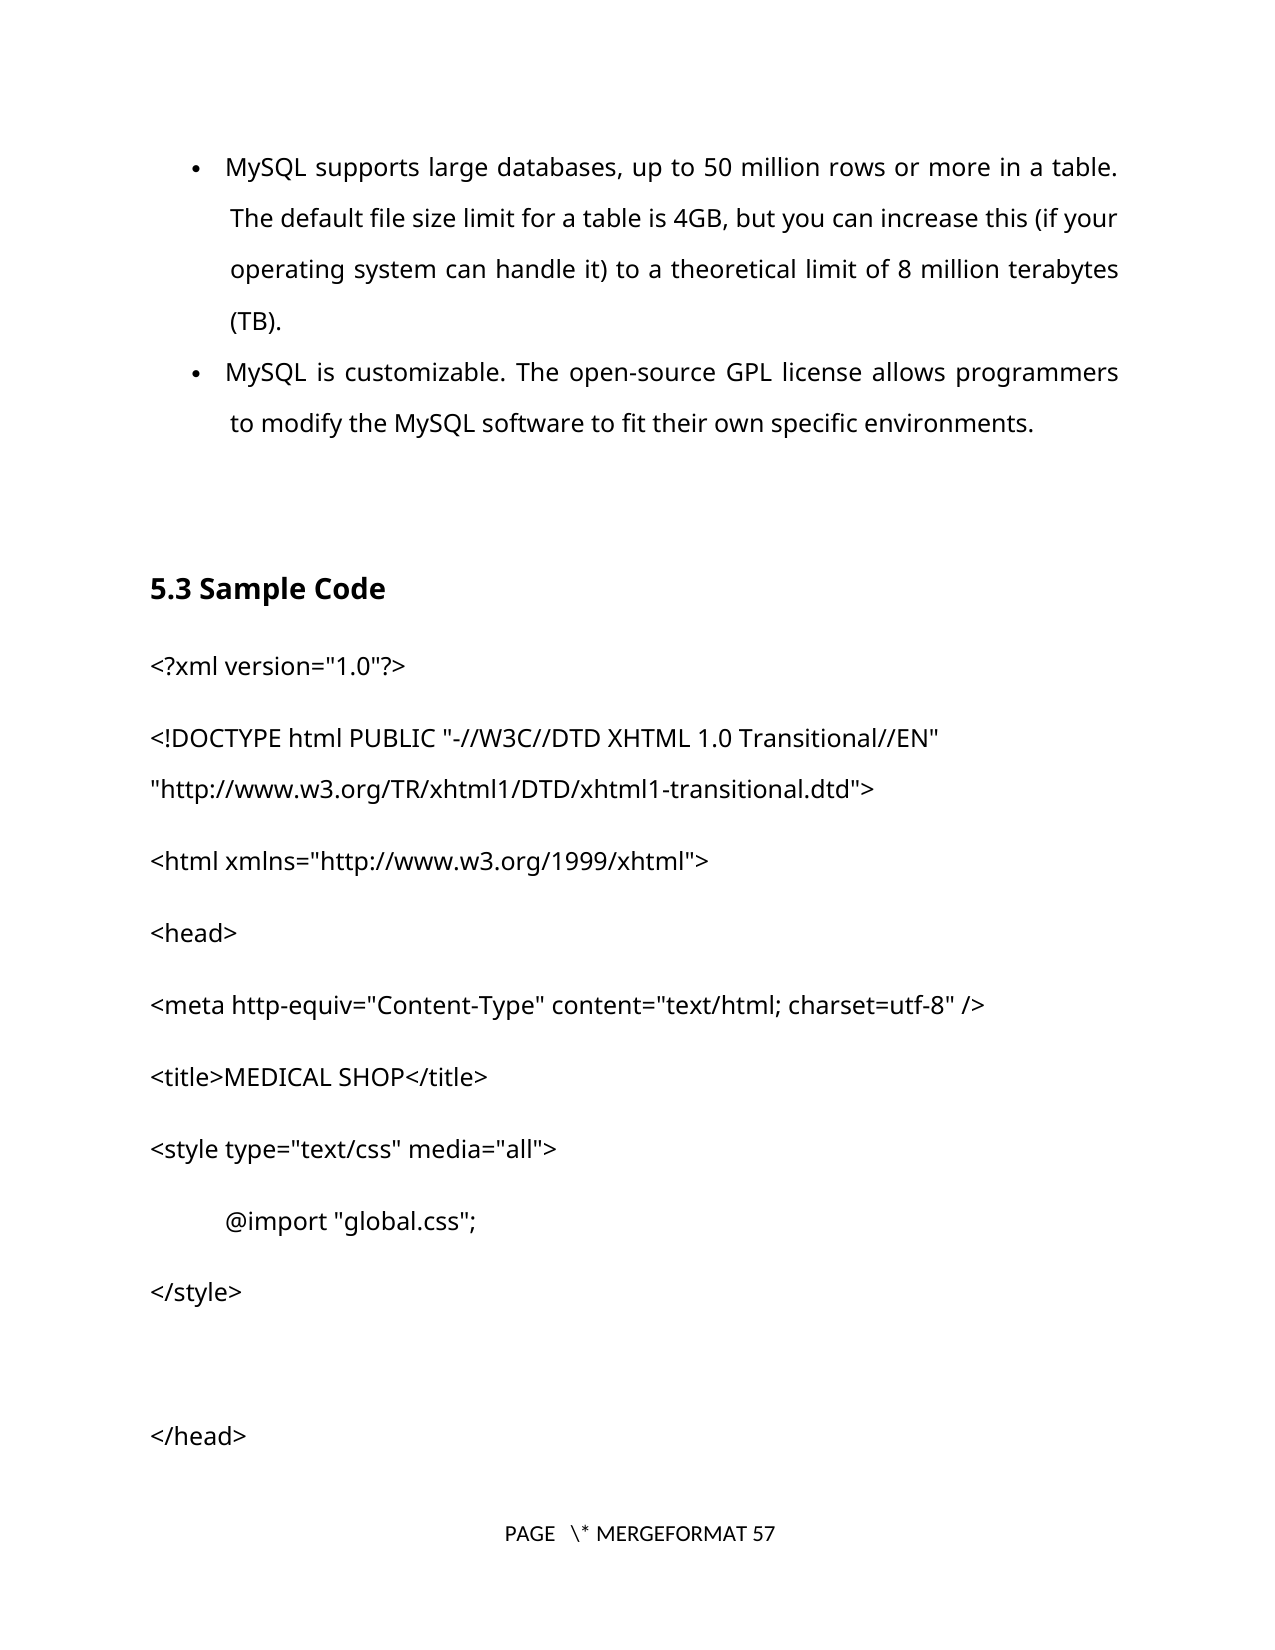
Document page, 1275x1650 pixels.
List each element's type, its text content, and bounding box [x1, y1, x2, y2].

text 5.3 Sample Code [150, 569, 1125, 608]
list MySQL is customizable. The open-source GPL license allows programmers to modify the MySQL software to fit their own specific environments. [192, 354, 1120, 439]
text <style type="text/css" media="all"> [150, 1131, 1125, 1165]
text @import "global.css"; [150, 1203, 1125, 1237]
text </head> [150, 1419, 1125, 1453]
text <head> [150, 916, 1125, 950]
text <title>MEDICAL SHOP</title> [150, 1059, 1125, 1093]
text </style> [150, 1275, 1125, 1309]
text <html xmlns="http://www.w3.org/1999/xhtml"> [150, 844, 1125, 878]
list MySQL supports large databases, up to 50 million rows or more in a table. The default file size limit for a table is 4GB, but you can increase this (if your operating system can handle it) to a theoretical limit of 8 million terabytes (TB). [192, 150, 1120, 337]
text <!DOCTYPE html PUBLIC "-//W3C//DTD XHTML 1.0 Transitional//EN" "http://www.w3.org/TR/xhtml1/DTD/xhtml1-transitional.dtd"> [150, 721, 1125, 806]
text <meta http-equiv="Content-Type" content="text/html; charset=utf-8" /> [150, 987, 1125, 1022]
text <?xml version="1.0"?> [150, 649, 1125, 683]
